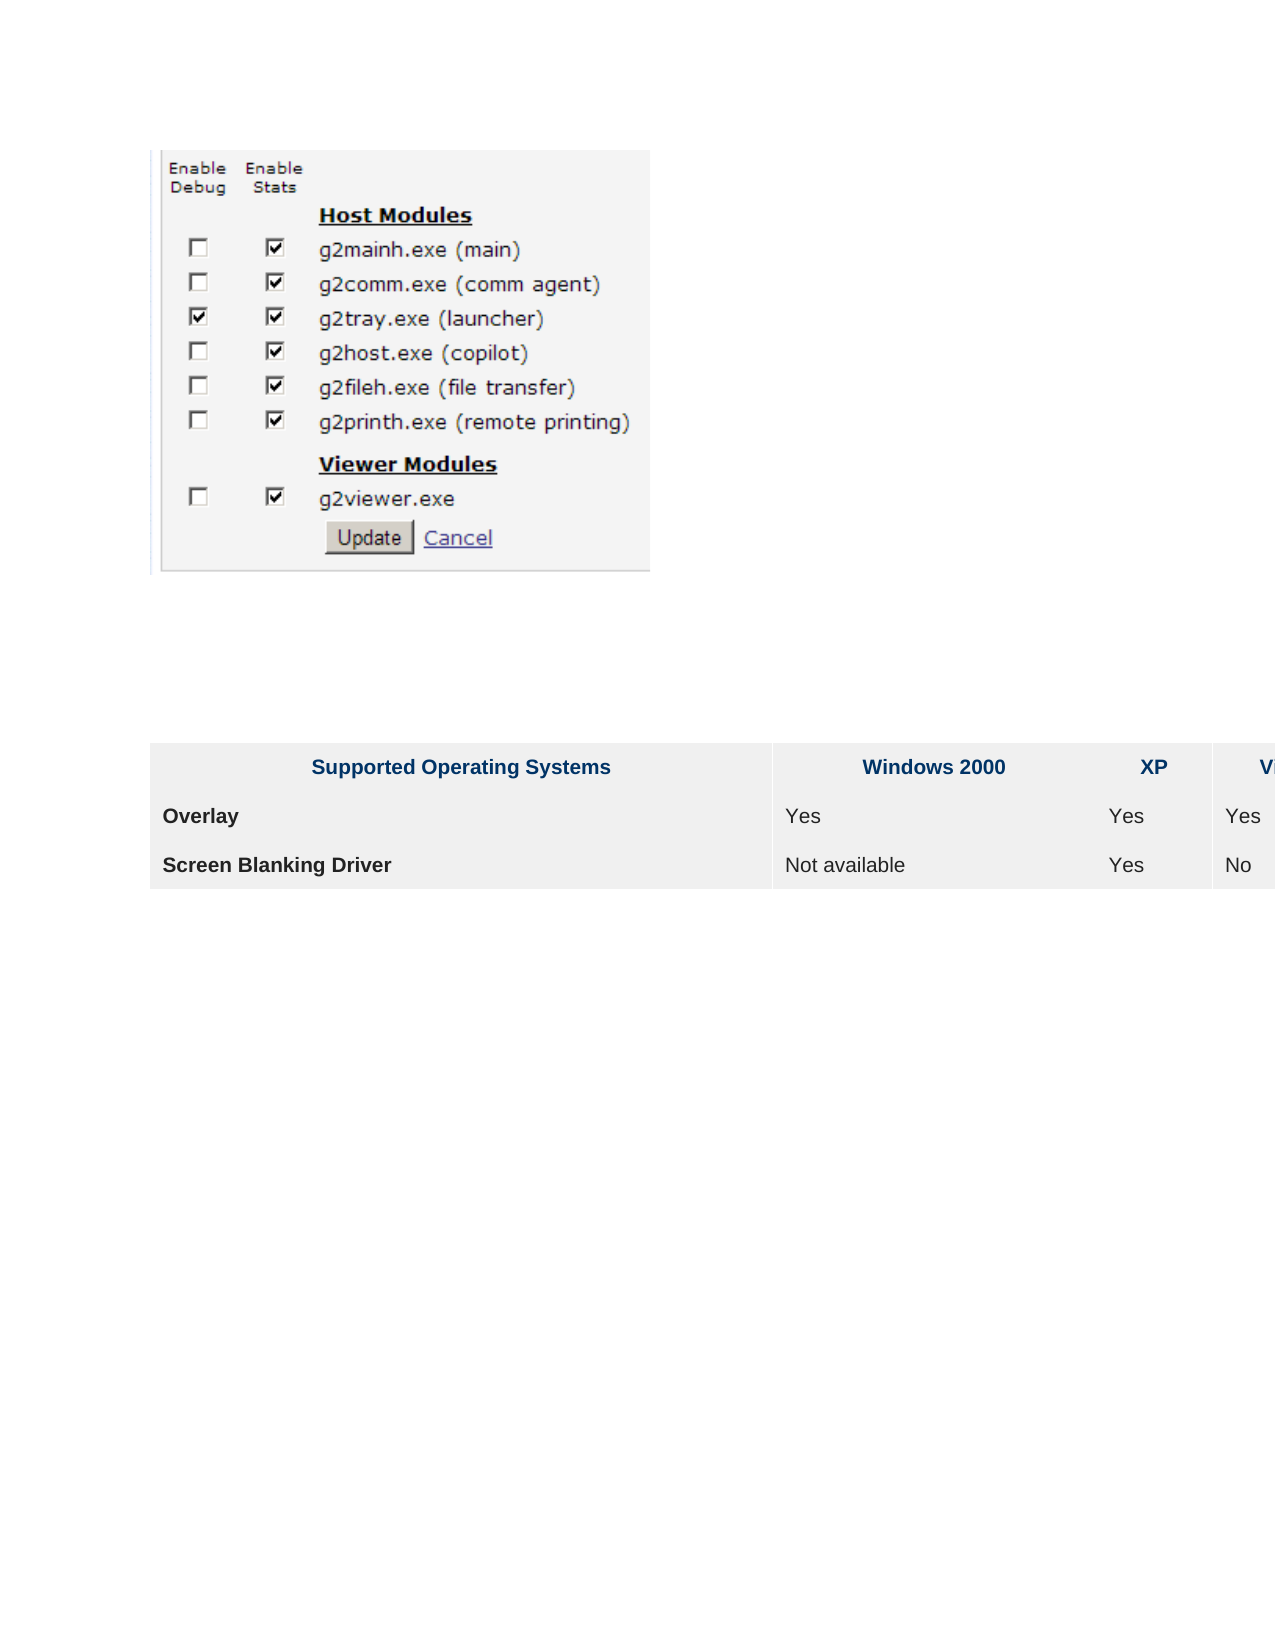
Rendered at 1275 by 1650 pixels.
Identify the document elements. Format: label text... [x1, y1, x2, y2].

picture [150, 150, 650, 575]
table_header Windows 2000 [773, 743, 1096, 792]
table_cell Yes [1096, 792, 1212, 841]
table_header Supported Operating Systems [150, 743, 772, 792]
table_cell Not available [773, 841, 1096, 889]
table_header Vista [1213, 743, 1275, 792]
table_cell Yes [773, 792, 1096, 841]
table_cell Yes [1213, 792, 1275, 841]
table_cell Overlay [150, 792, 772, 841]
table_cell Yes [1096, 841, 1212, 889]
table_header XP [1096, 743, 1212, 792]
table_cell Screen Blanking Driver [150, 841, 772, 889]
table_cell No [1213, 841, 1275, 889]
